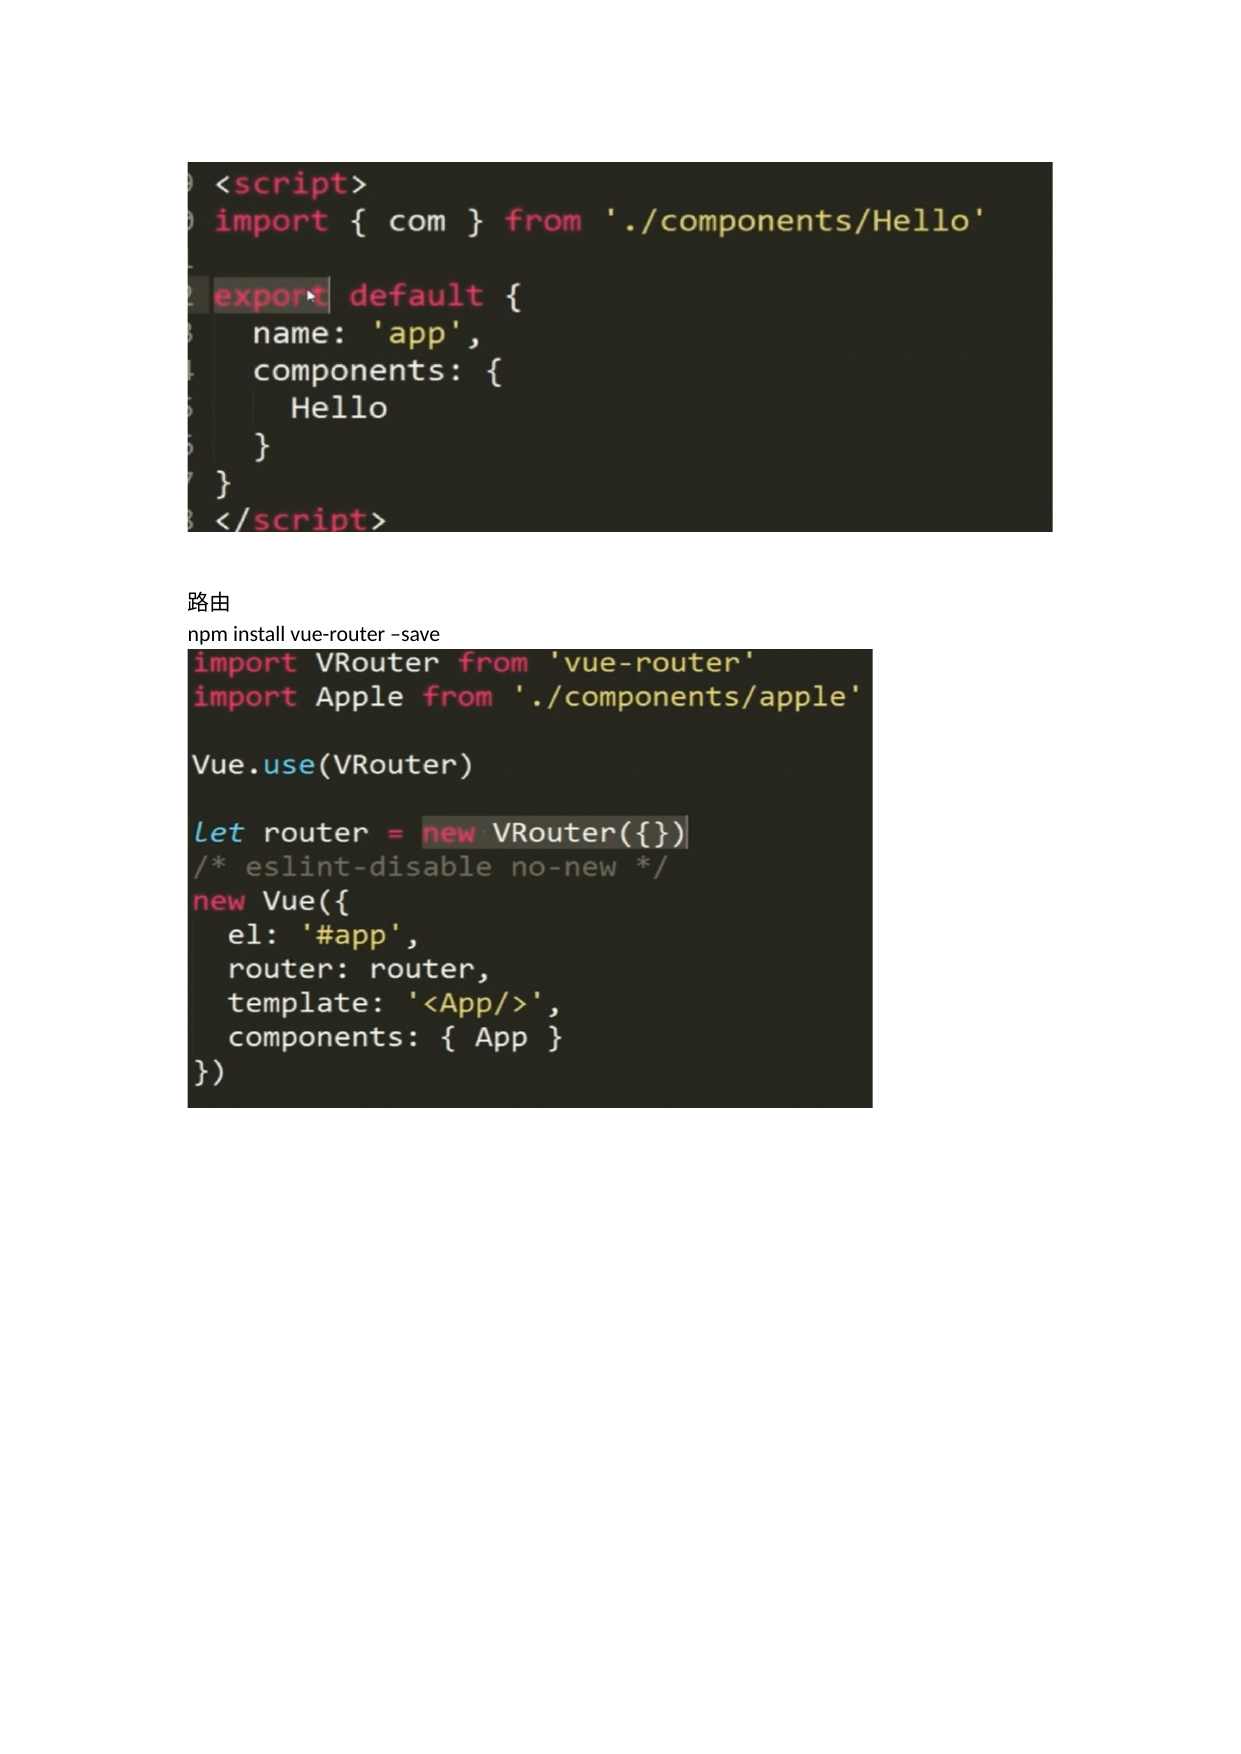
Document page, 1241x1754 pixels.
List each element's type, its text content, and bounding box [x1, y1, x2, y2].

text npm install vue-router –save [187, 617, 1053, 649]
picture [187, 649, 873, 1108]
text 路由 [187, 584, 1053, 617]
picture [187, 162, 1053, 532]
